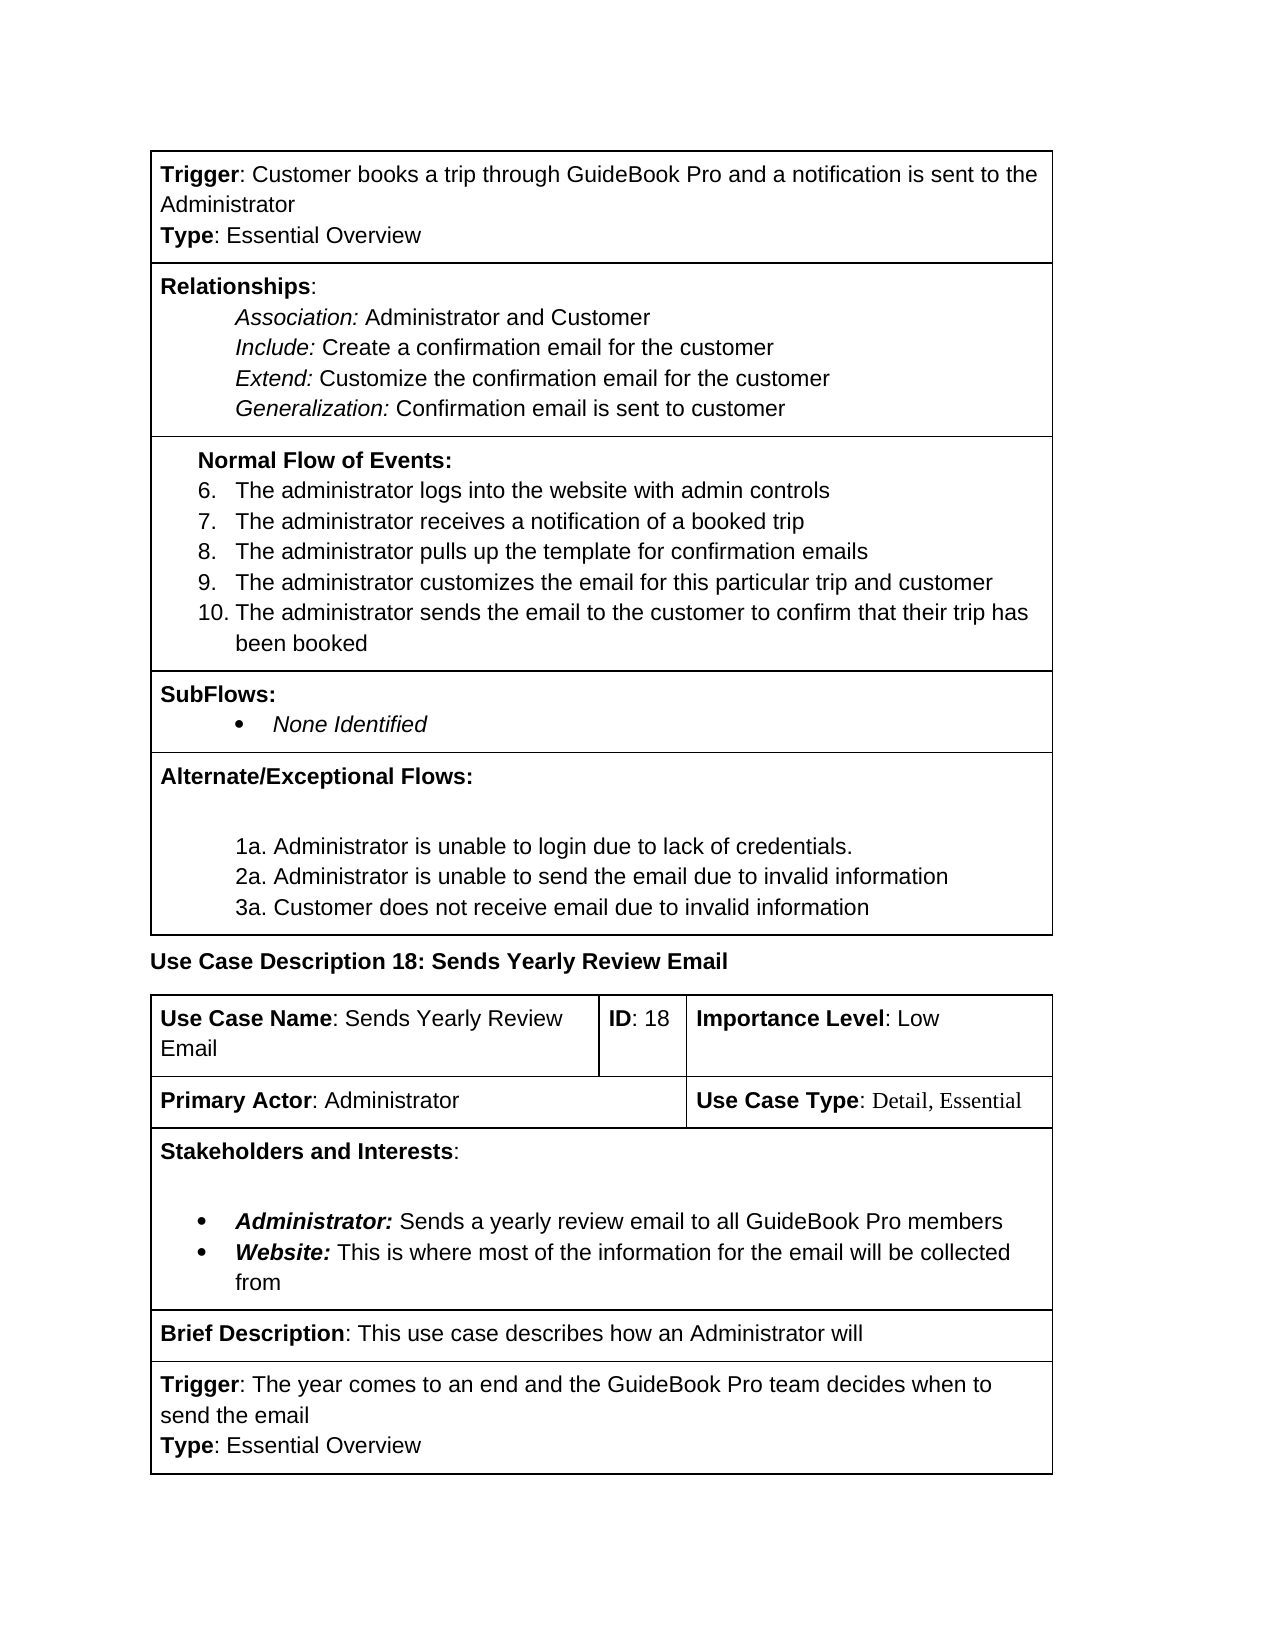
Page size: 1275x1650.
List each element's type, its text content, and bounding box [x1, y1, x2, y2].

table_header Importance Level: Low [687, 996, 1052, 1076]
table_header Use Case Name: Sends Yearly Review Email [152, 996, 598, 1076]
table_header ID: 18 [600, 996, 686, 1076]
text Use Case Description 18: Sends Yearly Review Email [150, 948, 1125, 974]
table_cell Relationships: Association: Administrator and Customer Include: Create a confirmation email for the customer Extend: Customize the confirmation email for the customer Generalization: Confirmation email is sent to customer [152, 264, 1052, 436]
table_cell Brief Description: This use case describes how an Administrator will [152, 1311, 1052, 1361]
table_cell SubFlows: None Identified [152, 672, 1052, 752]
table_cell Trigger: The year comes to an end and the GuideBook Pro team decides when to send the email Type: Essential Overview [152, 1362, 1052, 1473]
table_cell Normal Flow of Events: The administrator logs into the website with admin controls The administrator receives a notification of a booked trip The administrator pulls up the template for confirmation emails The administrator customizes the email for this particular trip and customer The administrator sends the email to the customer to confirm that their trip has been booked [152, 437, 1052, 670]
table_cell Primary Actor: Administrator [152, 1077, 686, 1127]
table_cell Use Case Type: Detail, Essential [687, 1077, 1052, 1127]
table_cell Trigger: Customer books a trip through GuideBook Pro and a notification is sent to the Administrator Type: Essential Overview [152, 152, 1052, 262]
table_cell Alternate/Exceptional Flows: 1a. Administrator is unable to login due to lack of credentials. 2a. Administrator is unable to send the email due to invalid information 3a. Customer does not receive email due to invalid information [152, 753, 1052, 934]
table_cell Stakeholders and Interests: Administrator: Sends a yearly review email to all GuideBook Pro members Website: This is where most of the information for the email will be collected from [152, 1129, 1052, 1309]
